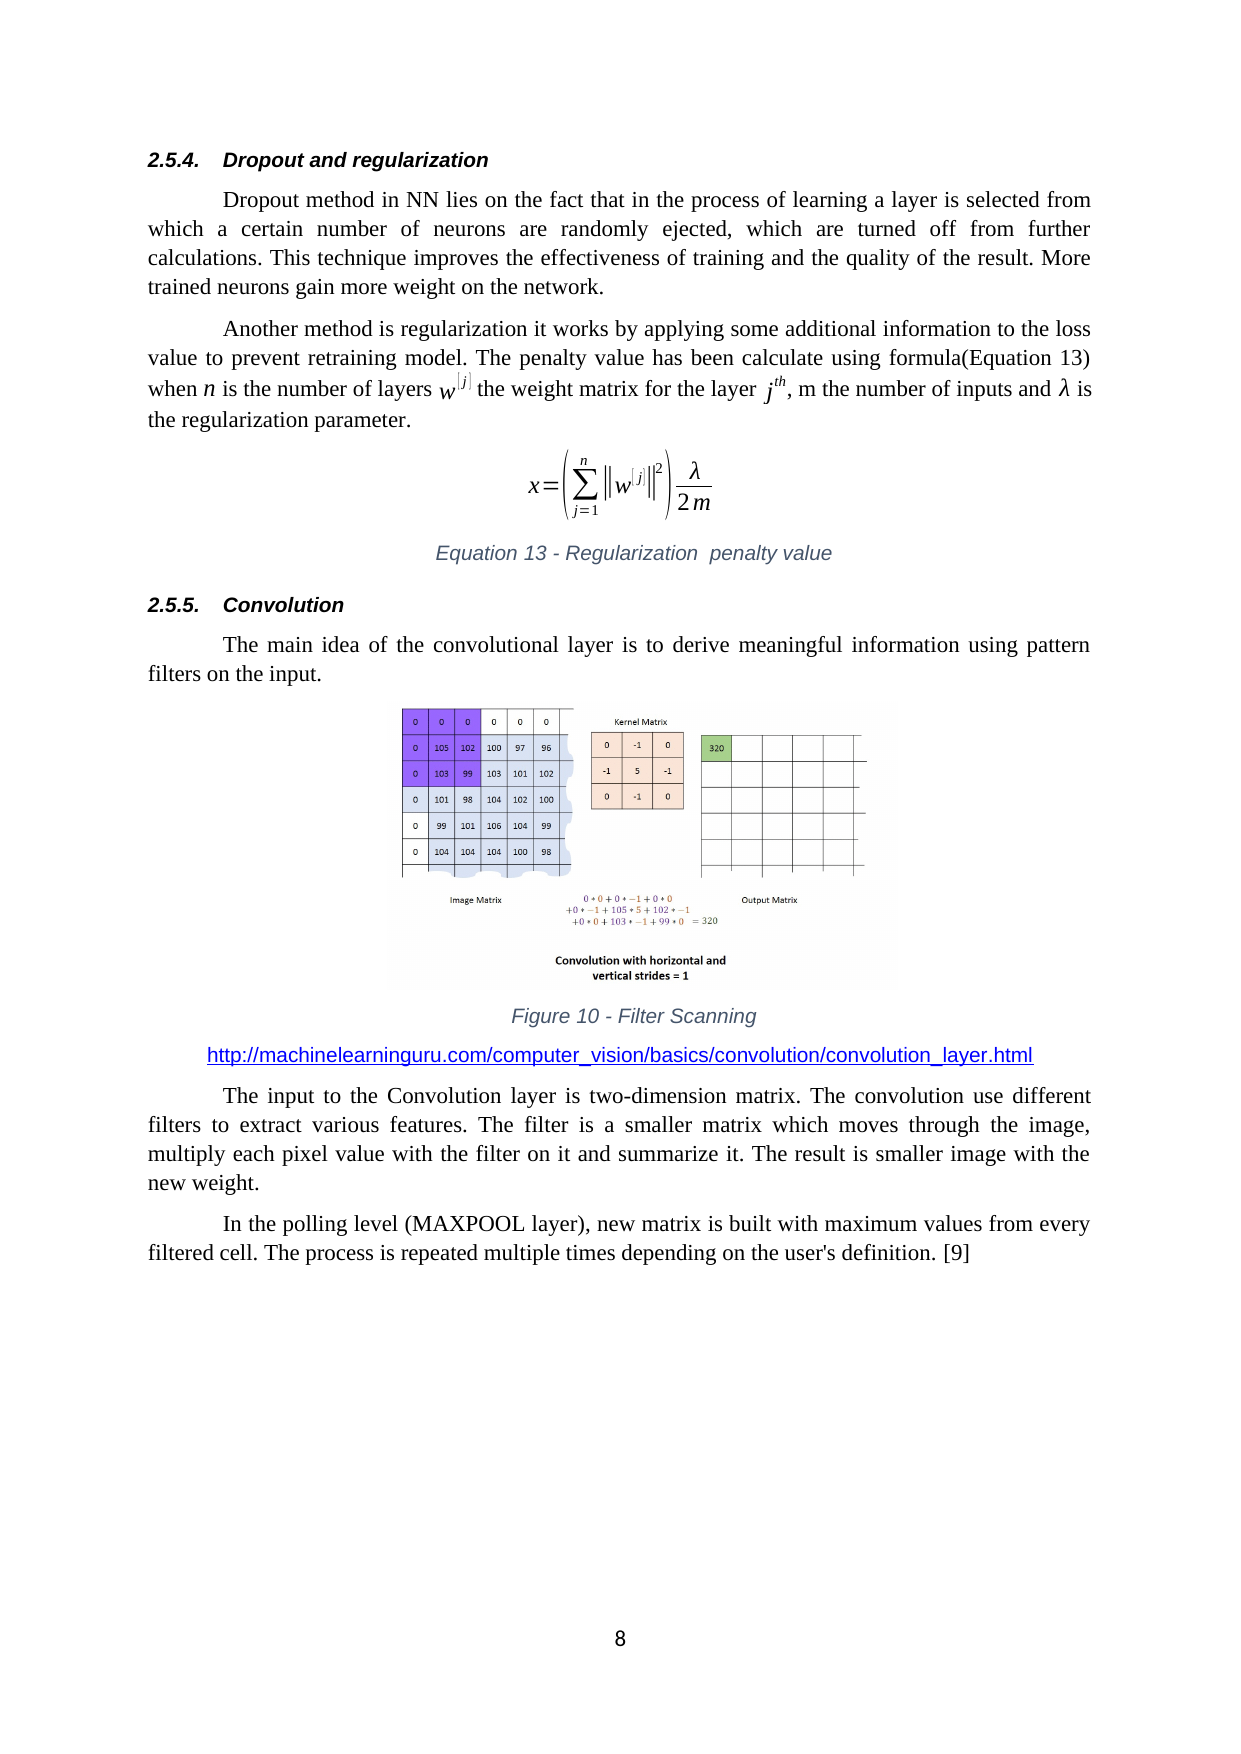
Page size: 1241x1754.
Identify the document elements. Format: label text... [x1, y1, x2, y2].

text In the polling level (MAXPOOL layer), new matrix is built with maximum values from every filtered cell. The process is repeated multiple times depending on the user's definition. [148, 1210, 1092, 1266]
text Another method is regularization it works by applying some additional information to the loss value to prevent retraining model. The penalty value has been calculate using formula(Equation 13) when is the number of layers the weight matrix for the layer , m the number of inputs and is the regularization parameter. [148, 315, 1092, 433]
text Equation 13 - Regularization penalty value [148, 541, 1092, 565]
picture [387, 701, 898, 990]
text The main idea of the convolutional layer is to derive meaningful information using pattern filters on the input. [148, 631, 1092, 687]
subtitle Dropout and regularization [148, 148, 1092, 172]
text Dropout method in NN lies on the fact that in the process of learning a layer is selected from which a certain number of neurons are randomly ejected, which are turned off from further calculations. This technique improves the effectiveness of training and the quality of the result. More trained neurons gain more weight on the network. [148, 187, 1092, 300]
text http://machinelearninguru.com/computer_vision/basics/convolution/convolution_layer.html [148, 1043, 1092, 1067]
text Figure 10 - Filter Scanning [148, 1004, 1092, 1028]
text The input to the Convolution layer is two-dimension matrix. The convolution use different filters to extract various features. The filter is a smaller matrix which moves through the image, multiply each pixel value with the filter on it and summarize it. The result is smaller image with the new weight. [148, 1082, 1092, 1195]
subtitle Convolution [148, 592, 1092, 616]
